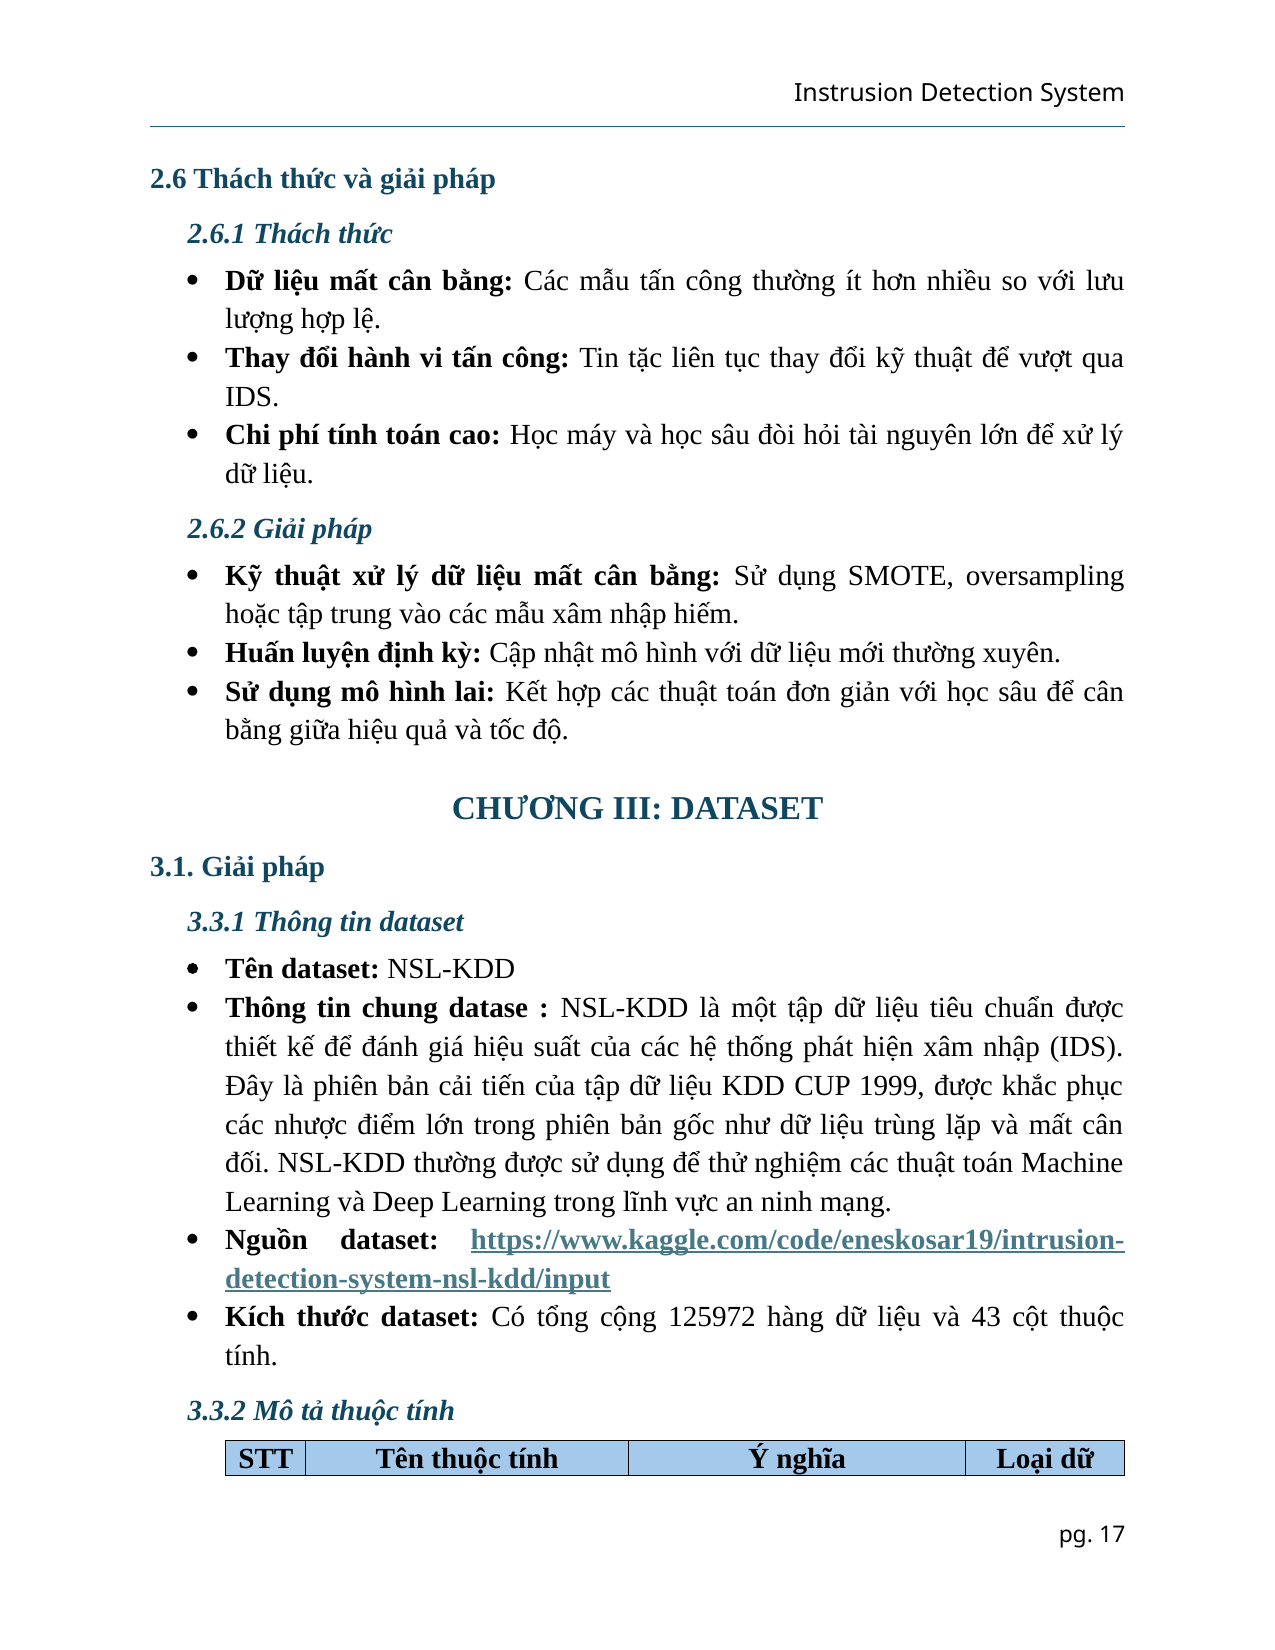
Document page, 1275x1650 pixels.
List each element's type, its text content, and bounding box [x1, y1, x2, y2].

list Thay đổi hành vi tấn công: Tin tặc liên tục thay đổi kỹ thuật để vượt qua IDS. [187, 340, 1125, 412]
list Nguồn dataset: https://www.kaggle.com/code/eneskosar19/intrusion-detection-system-nsl-kdd/input [187, 1222, 1125, 1294]
subtitle 3.3.2 Mô tả thuộc tính [150, 1393, 1125, 1427]
list Huấn luyện định kỳ: Cập nhật mô hình với dữ liệu mới thường xuyên. [187, 635, 1125, 669]
subtitle 2.6 Thách thức và giải pháp [150, 161, 1125, 194]
list Kỹ thuật xử lý dữ liệu mất cân bằng: Sử dụng SMOTE, oversampling hoặc tập trung vào các mẫu xâm nhập hiếm. [187, 558, 1125, 630]
table_header STT [226, 1441, 305, 1475]
list Chi phí tính toán cao: Học máy và học sâu đòi hỏi tài nguyên lớn để xử lý dữ liệu. [187, 417, 1125, 489]
subtitle 2.6.2 Giải pháp [150, 511, 1125, 545]
table_header Ý nghĩa [629, 1441, 965, 1475]
list Tên dataset: NSL-KDD [187, 951, 1125, 985]
table_header Loại dữ liệu [966, 1441, 1124, 1475]
subtitle 3.3.1 Thông tin dataset [150, 904, 1125, 938]
subtitle 3.1. Giải pháp [150, 849, 1125, 883]
list Thông tin chung datase : NSL-KDD là một tập dữ liệu tiêu chuẩn được thiết kế để đánh giá hiệu suất của các hệ thống phát hiện xâm nhập (IDS). Đây là phiên bản cải tiến của tập dữ liệu KDD CUP 1999, được khắc phục các nhược điểm lớn trong phiên bản gốc như dữ liệu trùng lặp và mất cân đối. NSL-KDD thường được sử dụng để thử nghiệm các thuật toán Machine Learning và Deep Learning trong lĩnh vực an ninh mạng. [187, 990, 1125, 1217]
list Kích thước dataset: Có tổng cộng 125972 hàng dữ liệu và 43 cột thuộc tính. [187, 1299, 1125, 1372]
subtitle 2.6.1 Thách thức [150, 216, 1125, 249]
table_header Tên thuộc tính [306, 1441, 628, 1475]
list Sử dụng mô hình lai: Kết hợp các thuật toán đơn giản với học sâu để cân bằng giữa hiệu quả và tốc độ. [187, 674, 1125, 746]
list Dữ liệu mất cân bằng: Các mẫu tấn công thường ít hơn nhiều so với lưu lượng hợp lệ. [187, 263, 1125, 335]
subtitle CHƯƠNG III: DATASET [150, 788, 1125, 827]
